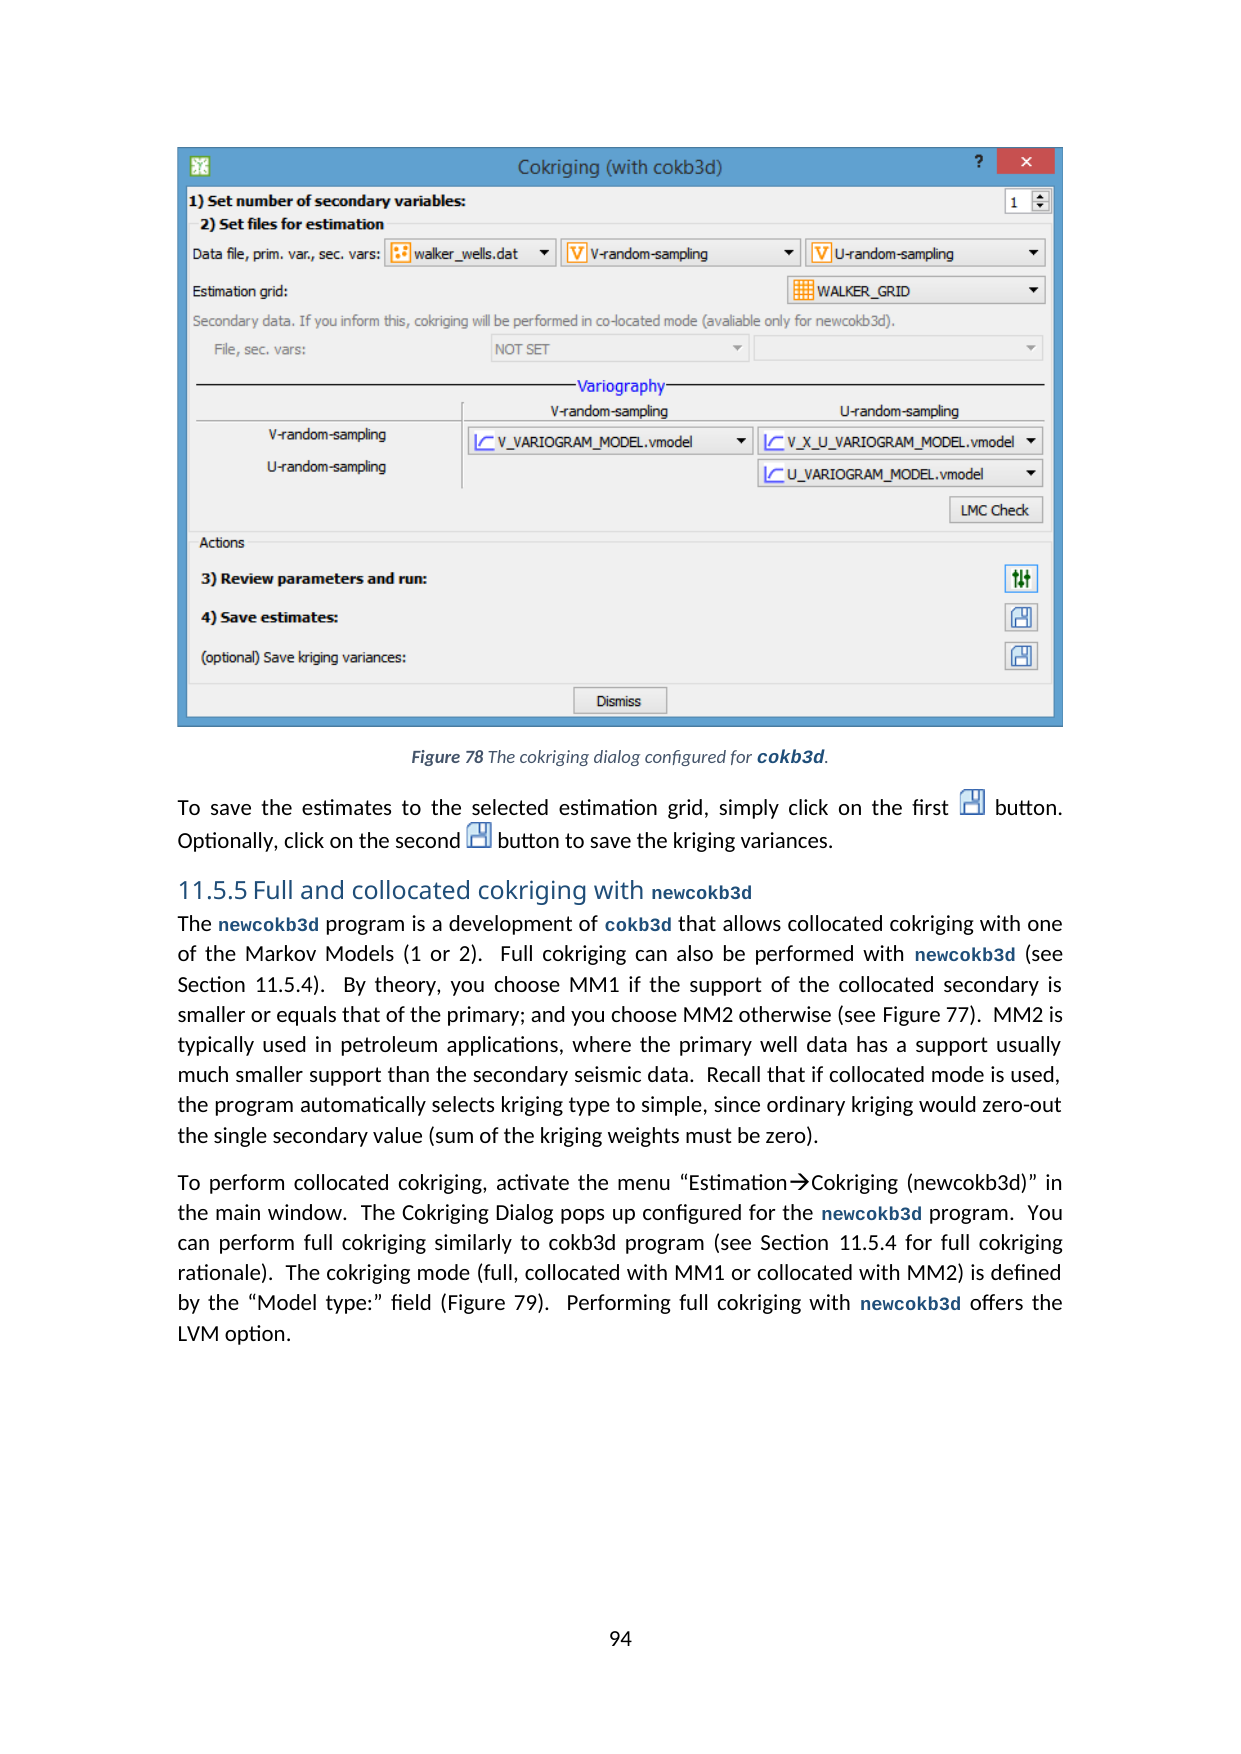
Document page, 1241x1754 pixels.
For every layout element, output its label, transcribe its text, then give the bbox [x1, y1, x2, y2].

picture [466, 822, 492, 848]
text To perform collocated cokriging, activate the menu “EstimationCokriging (newcokb3d)” in the main window. The Cokriging Dialog pops up configured for the newcokb3d program. You can perform full cokriging similarly to cokb3d program (see Section 11.5.4 for full cokriging rationale). The cokriging mode (full, collocated with MM1 or collocated with MM2) is defined by the “Model type:” field (Figure 79). Performing full cokriging with newcokb3d offers the LVM option. [177, 1168, 1063, 1347]
text Figure 78 The cokriging dialog configured for cokb3d. [177, 745, 1063, 769]
picture [177, 147, 1063, 727]
text The newcokb3d program is a development of cokb3d that allows collocated cokriging with one of the Markov Models (1 or 2). Full cokriging can also be performed with newcokb3d (see Section 11.5.4). By theory, you choose MM1 if the support of the collocated secondary is smaller or equals that of the primary; and you choose MM2 otherwise (see Figure 77). MM2 is typically used in petroleum applications, where the primary well data has a support usually much smaller support than the secondary seismic data. Recall that if collocated mode is used, the program automatically selects kriging type to simple, since ordinary kriging would zero-out the single secondary value (sum of the kriging weights must be zero). [177, 909, 1063, 1149]
subtitle Full and collocated cokriging with newcokb3d [177, 873, 1063, 907]
picture [959, 789, 985, 815]
text To save the estimates to the selected estimation grid, simply click on the first button. Optionally, click on the second button to save the kriging variances. [177, 790, 1063, 854]
